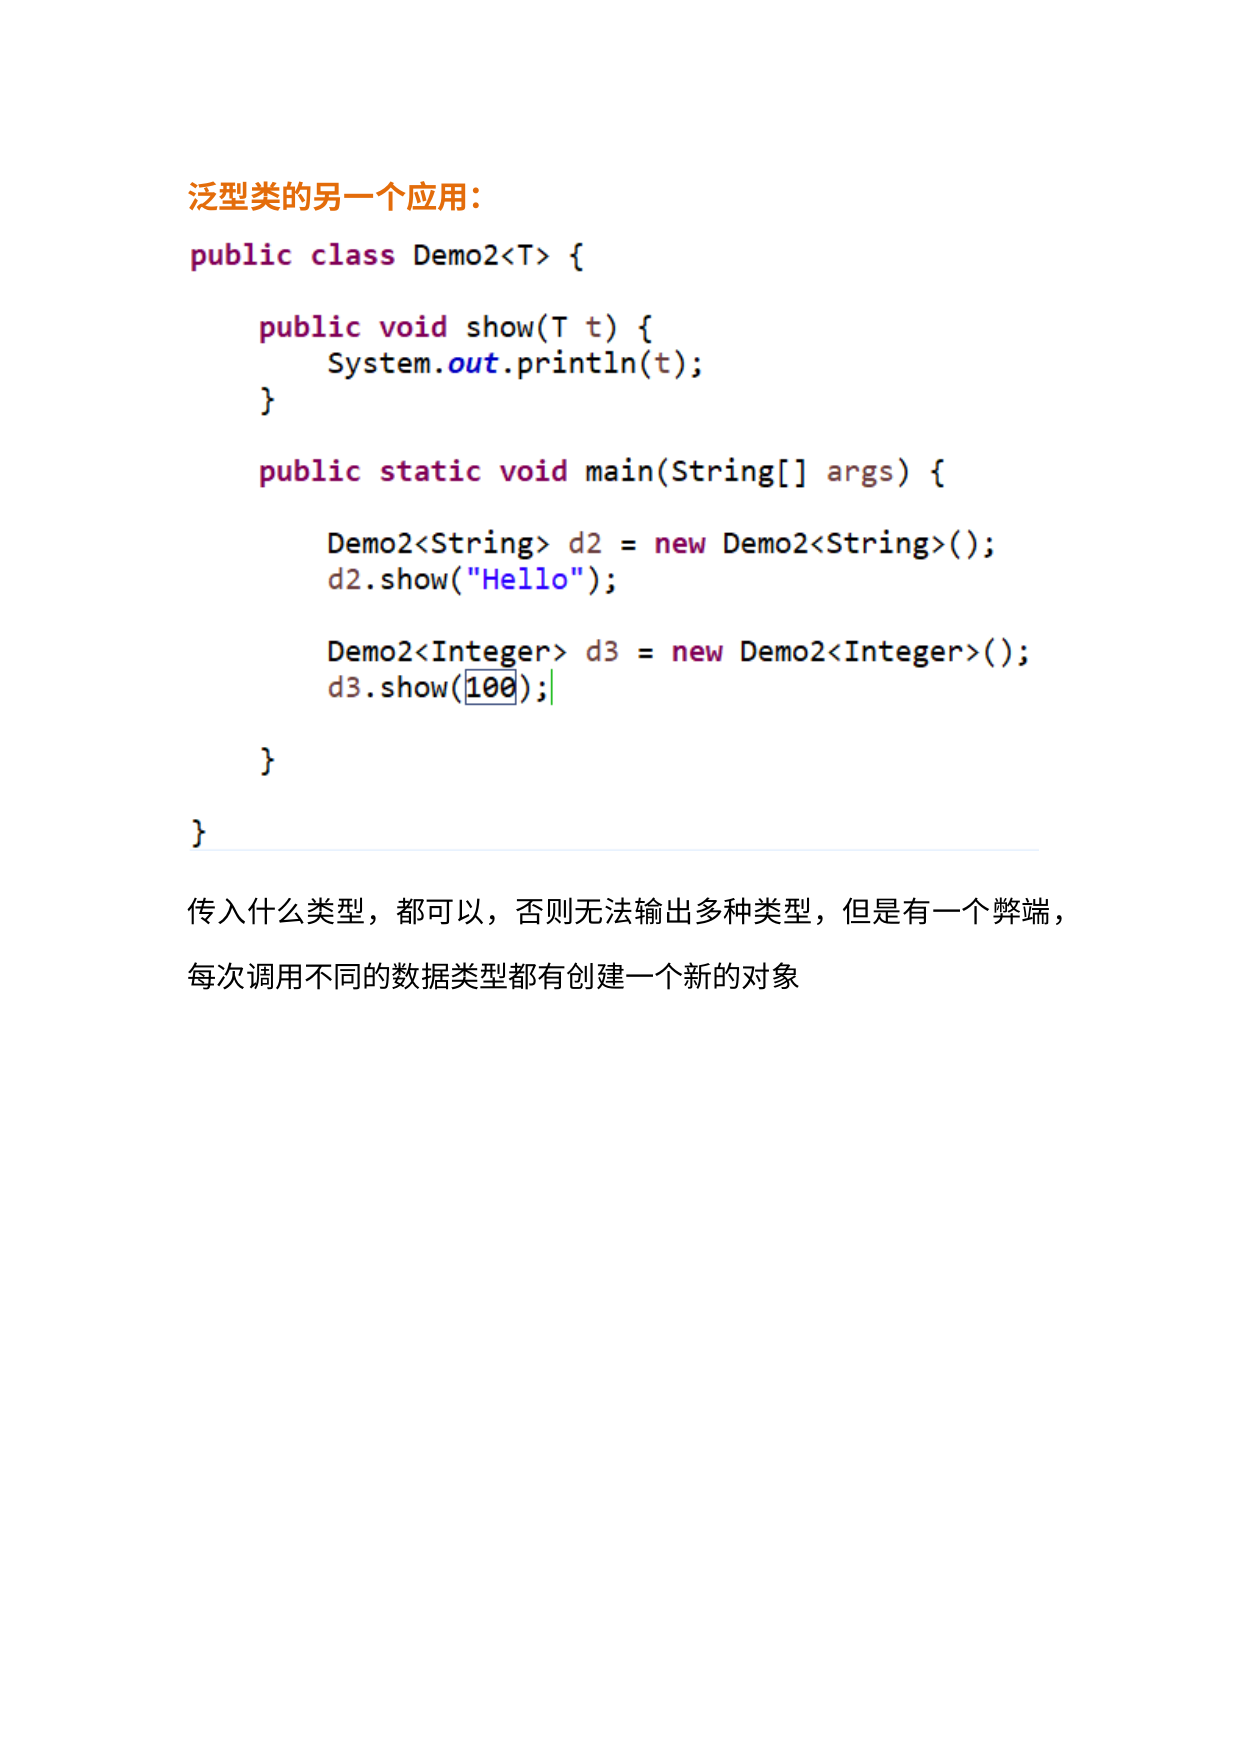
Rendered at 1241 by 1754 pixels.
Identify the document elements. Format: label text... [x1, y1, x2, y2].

text 泛型类的另一个应用： [187, 162, 1053, 227]
text 传入什么类型，都可以，否则无法输出多种类型，但是有一个弊端，每次调用不同的数据类型都有创建一个新的对象 [187, 877, 1053, 1007]
picture [187, 227, 1039, 851]
